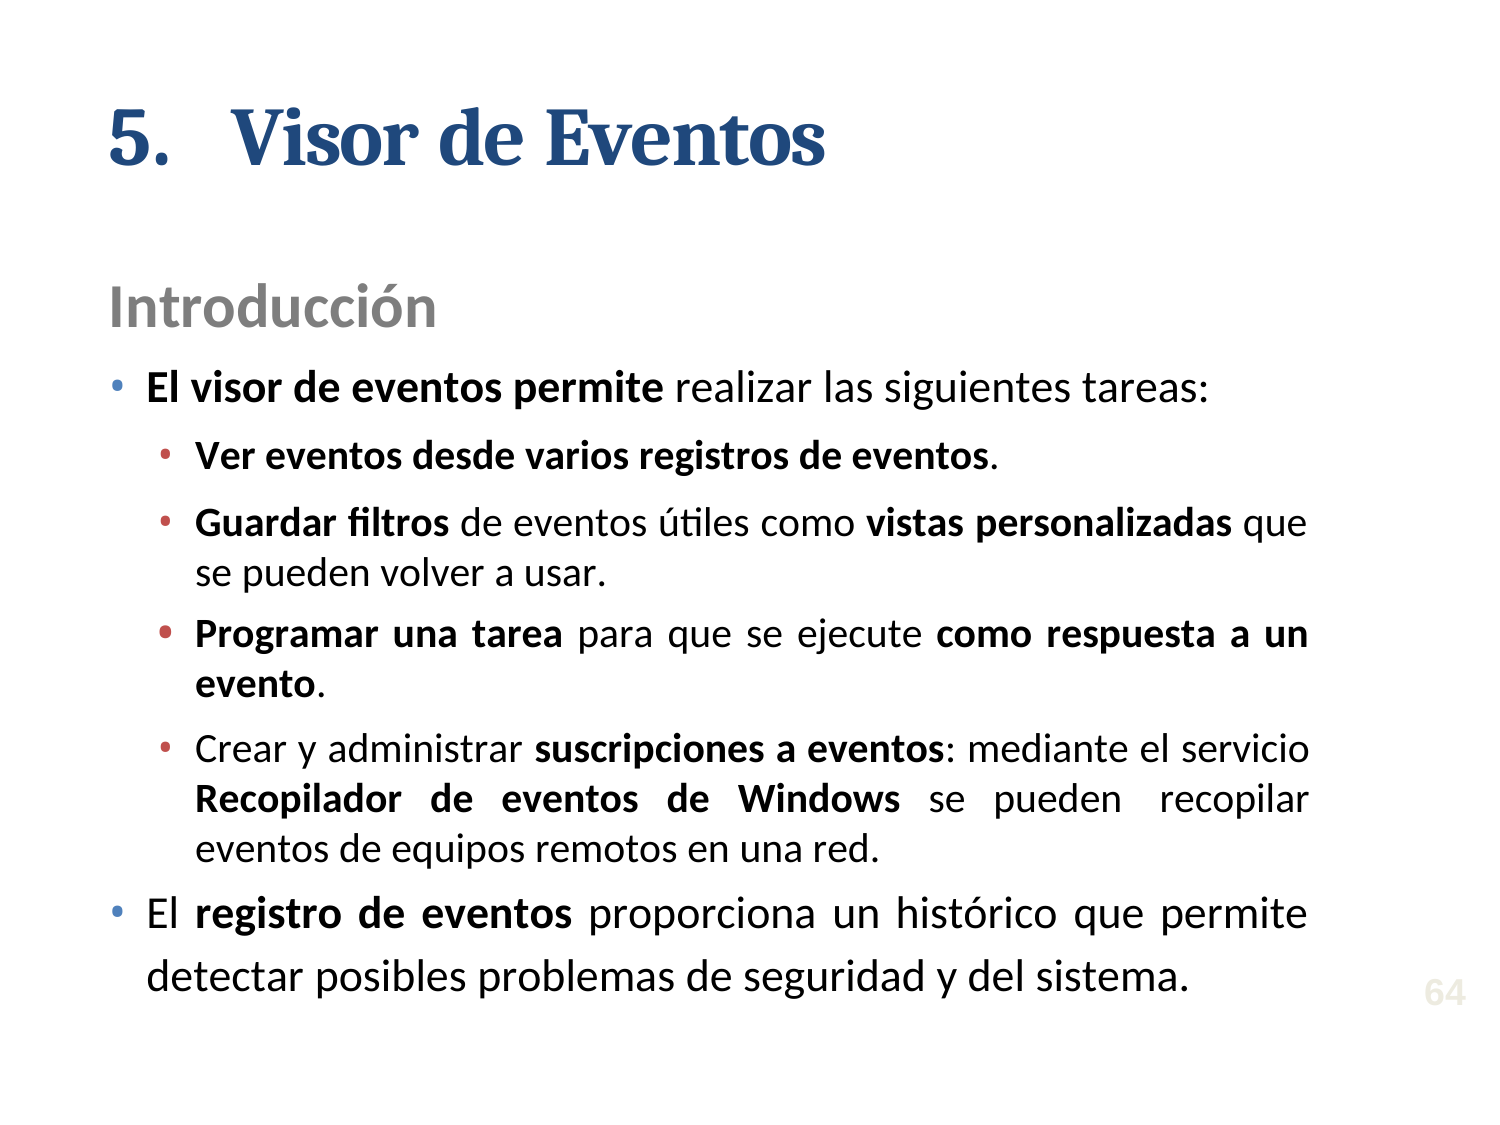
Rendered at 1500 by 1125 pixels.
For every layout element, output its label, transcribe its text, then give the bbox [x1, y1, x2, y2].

list Guardar filtros de eventos útiles como vistas personalizadas que se pueden volver a usar. [157, 492, 1310, 597]
subtitle 5. Visor de Eventos [109, 91, 1485, 186]
list Programar una tarea para que se ejecute como respuesta a un [157, 607, 1485, 657]
text evento. [195, 657, 1485, 708]
text detectar posibles problemas de seguridad y del sistema. 64 [146, 939, 1485, 1004]
list Ver eventos desde varios registros de eventos. [157, 425, 1485, 482]
subtitle Introducción [109, 267, 1485, 343]
list Crear y administrar suscripciones a eventos: mediante el servicio Recopilador de eventos de Windows se pueden recopilar eventos de equipos remotos en una red. [157, 718, 1310, 873]
list El registro de eventos proporciona un histórico que permite [109, 884, 1485, 939]
list El visor de eventos permite realizar las siguientes tareas: [109, 354, 1485, 416]
